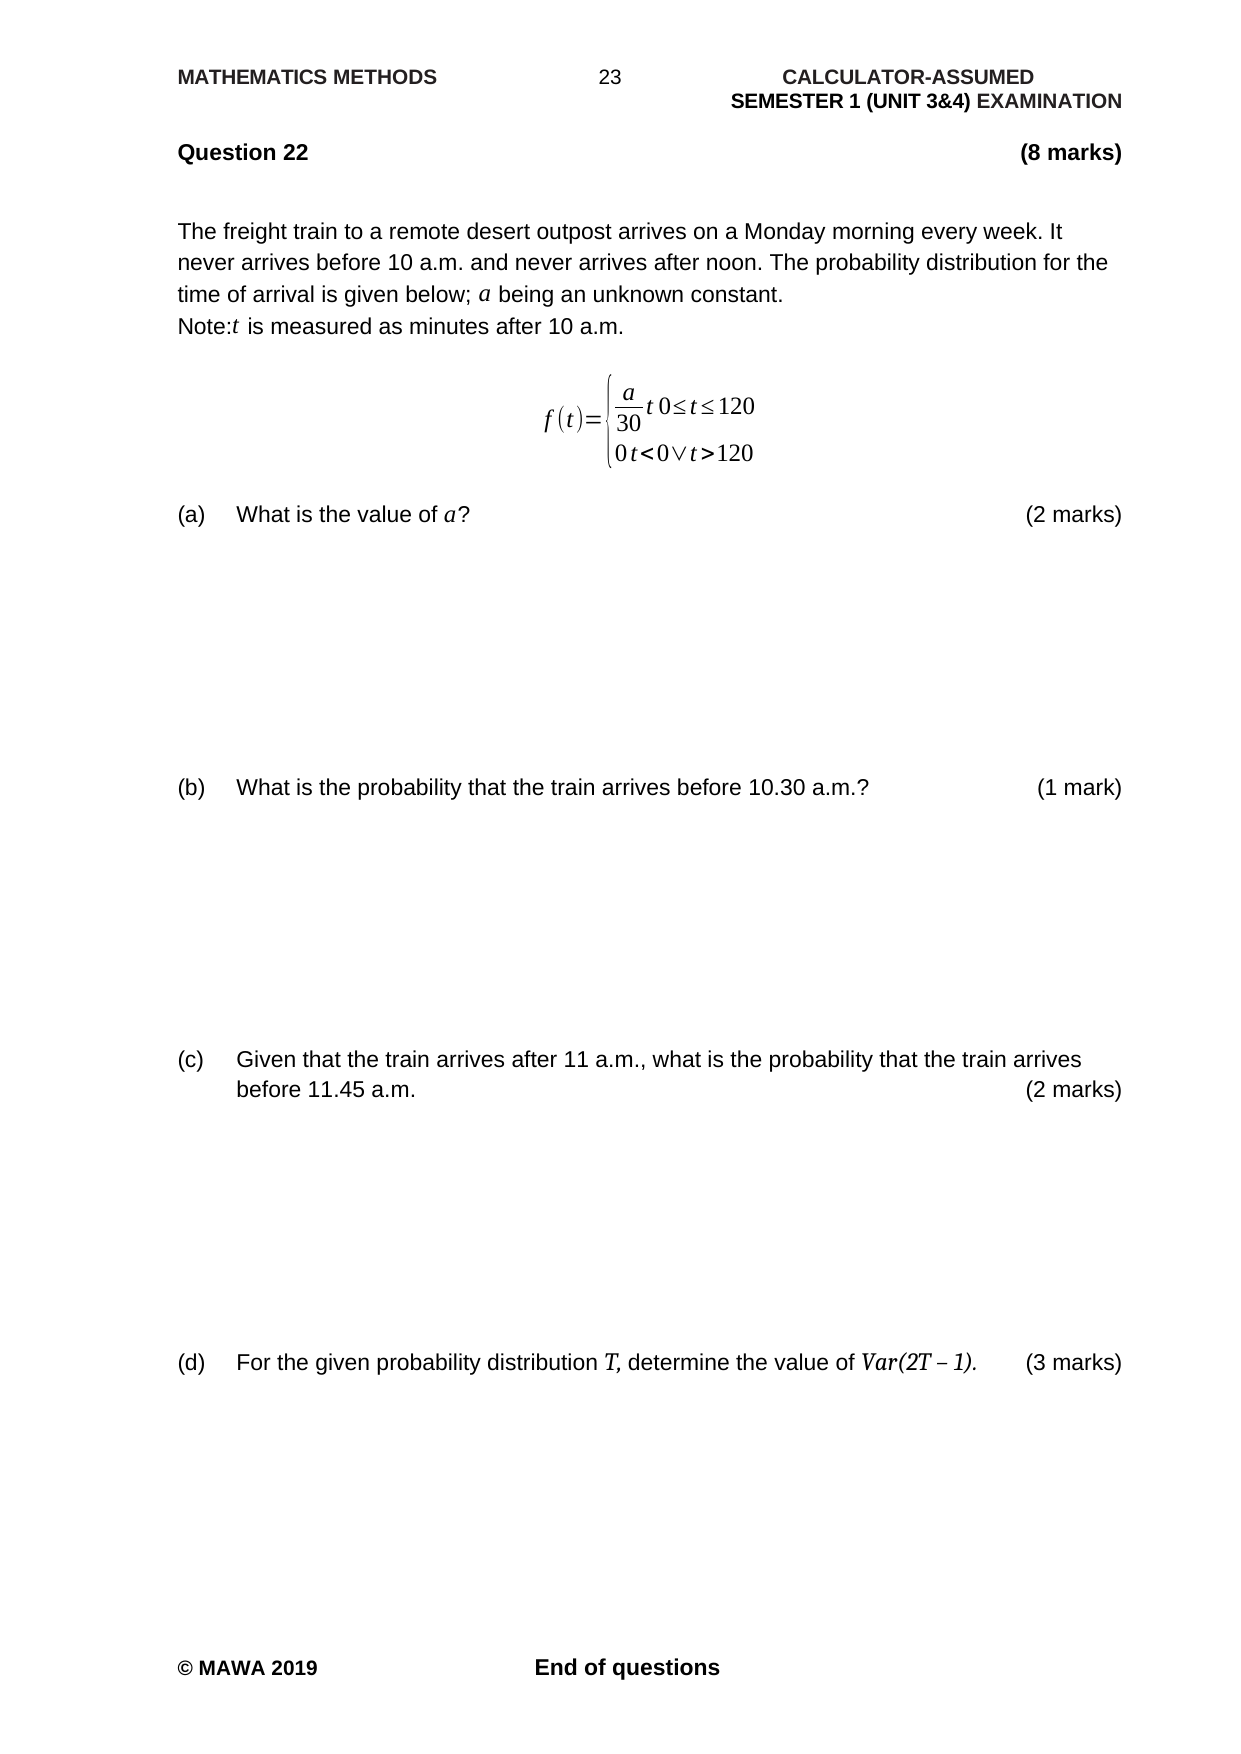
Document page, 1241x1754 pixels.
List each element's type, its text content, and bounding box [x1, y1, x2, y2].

text (d) For the given probability distribution T, determine the value of Var(2T – 1). (3 marks) [177, 1348, 1122, 1377]
text Note: is measured as minutes after 10 a.m. [177, 312, 1124, 340]
text before 11.45 a.m. (2 marks) [177, 1076, 1122, 1102]
text Question 22 (8 marks) [177, 139, 1122, 192]
text (a) What is the value of ? (2 marks) [177, 501, 1122, 528]
text The freight train to a remote desert outpost arrives on a Monday morning every week. It never arrives before 10 a.m. and never arrives after noon. The probability distribution for the time of arrival is given below; being an unknown constant. [177, 218, 1124, 308]
text (b) What is the probability that the train arrives before 10.30 a.m.? (1 mark) [177, 774, 1122, 800]
text (c) Given that the train arrives after 11 a.m., what is the probability that the train arrives [177, 1046, 1122, 1072]
